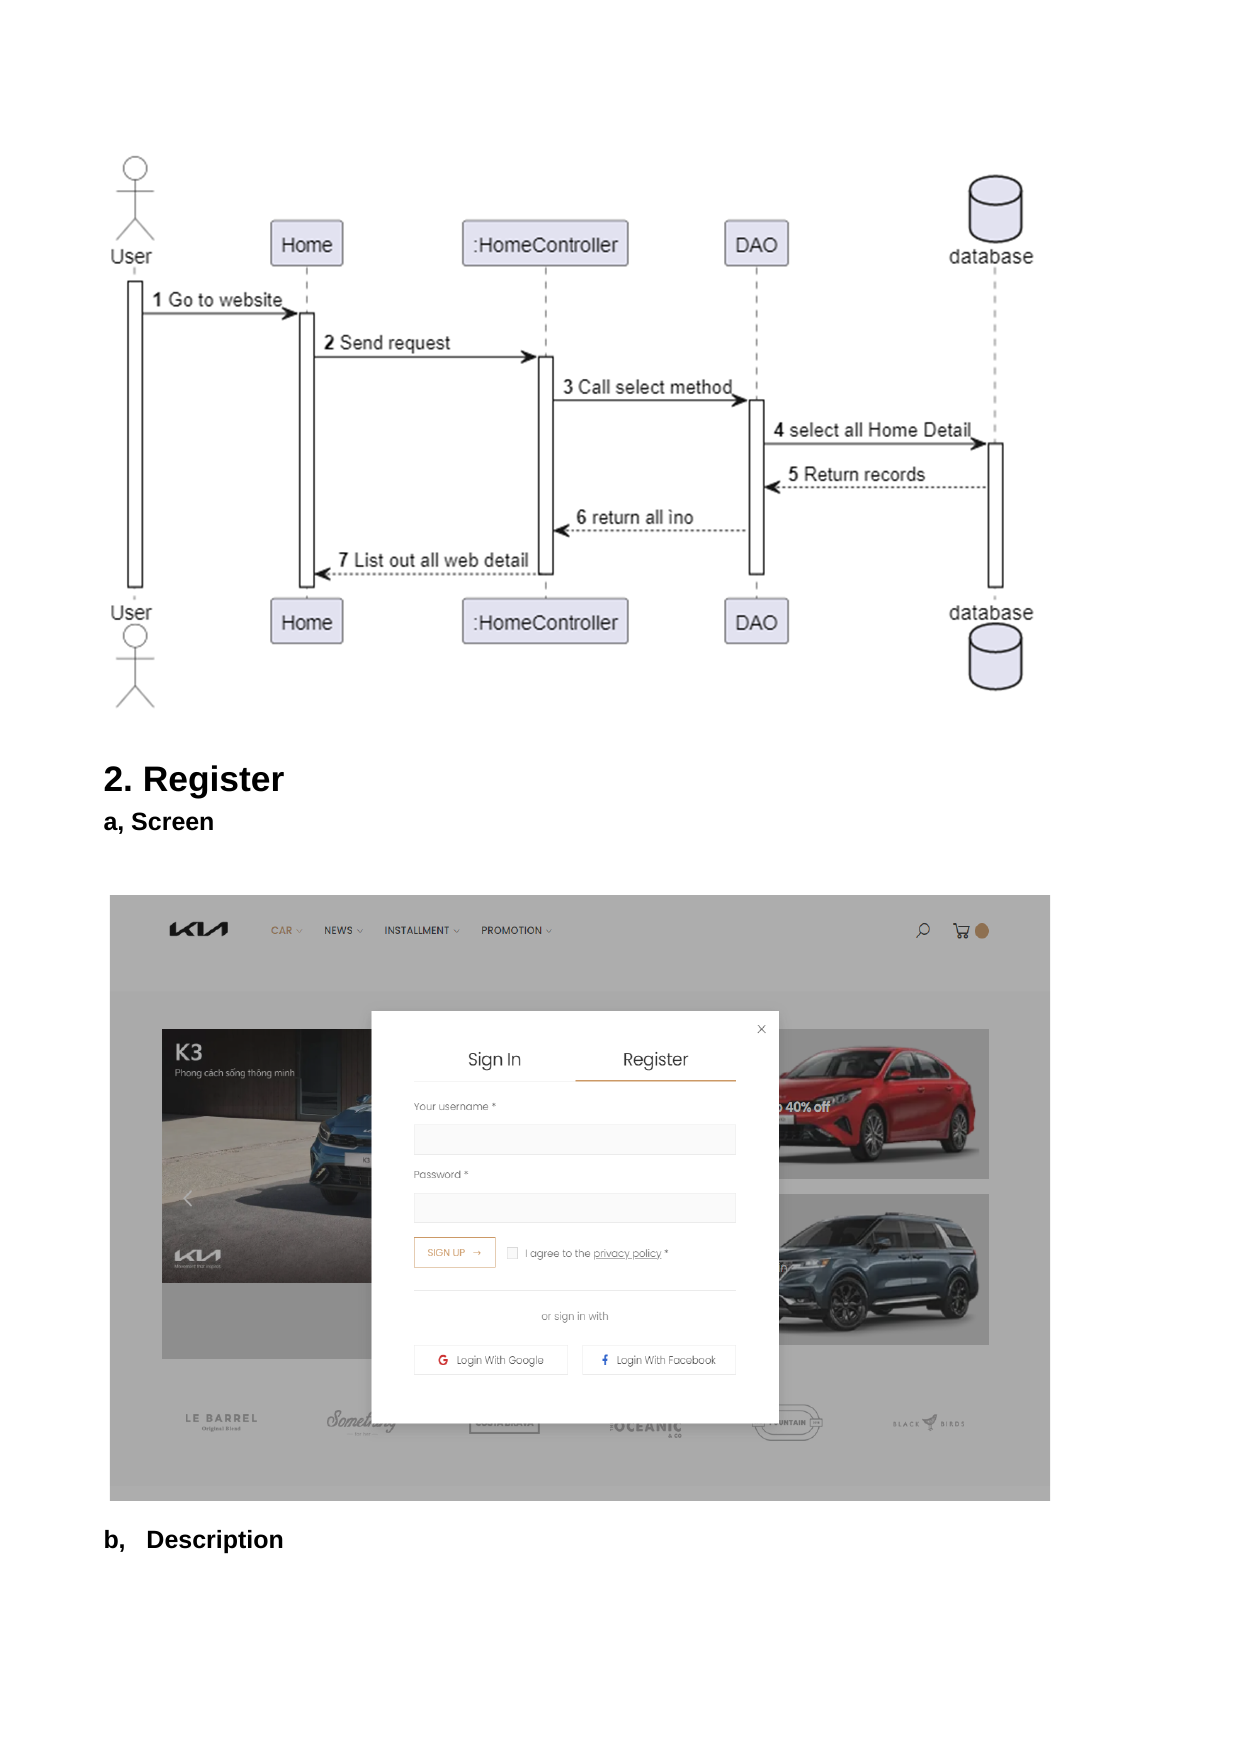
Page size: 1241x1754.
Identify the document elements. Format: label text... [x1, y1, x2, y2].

picture [103, 150, 1044, 717]
text b, Description [103, 1525, 1090, 1554]
picture [109, 895, 1051, 1501]
subtitle 2. Register [103, 758, 1090, 799]
text a, Screen [103, 807, 1090, 836]
